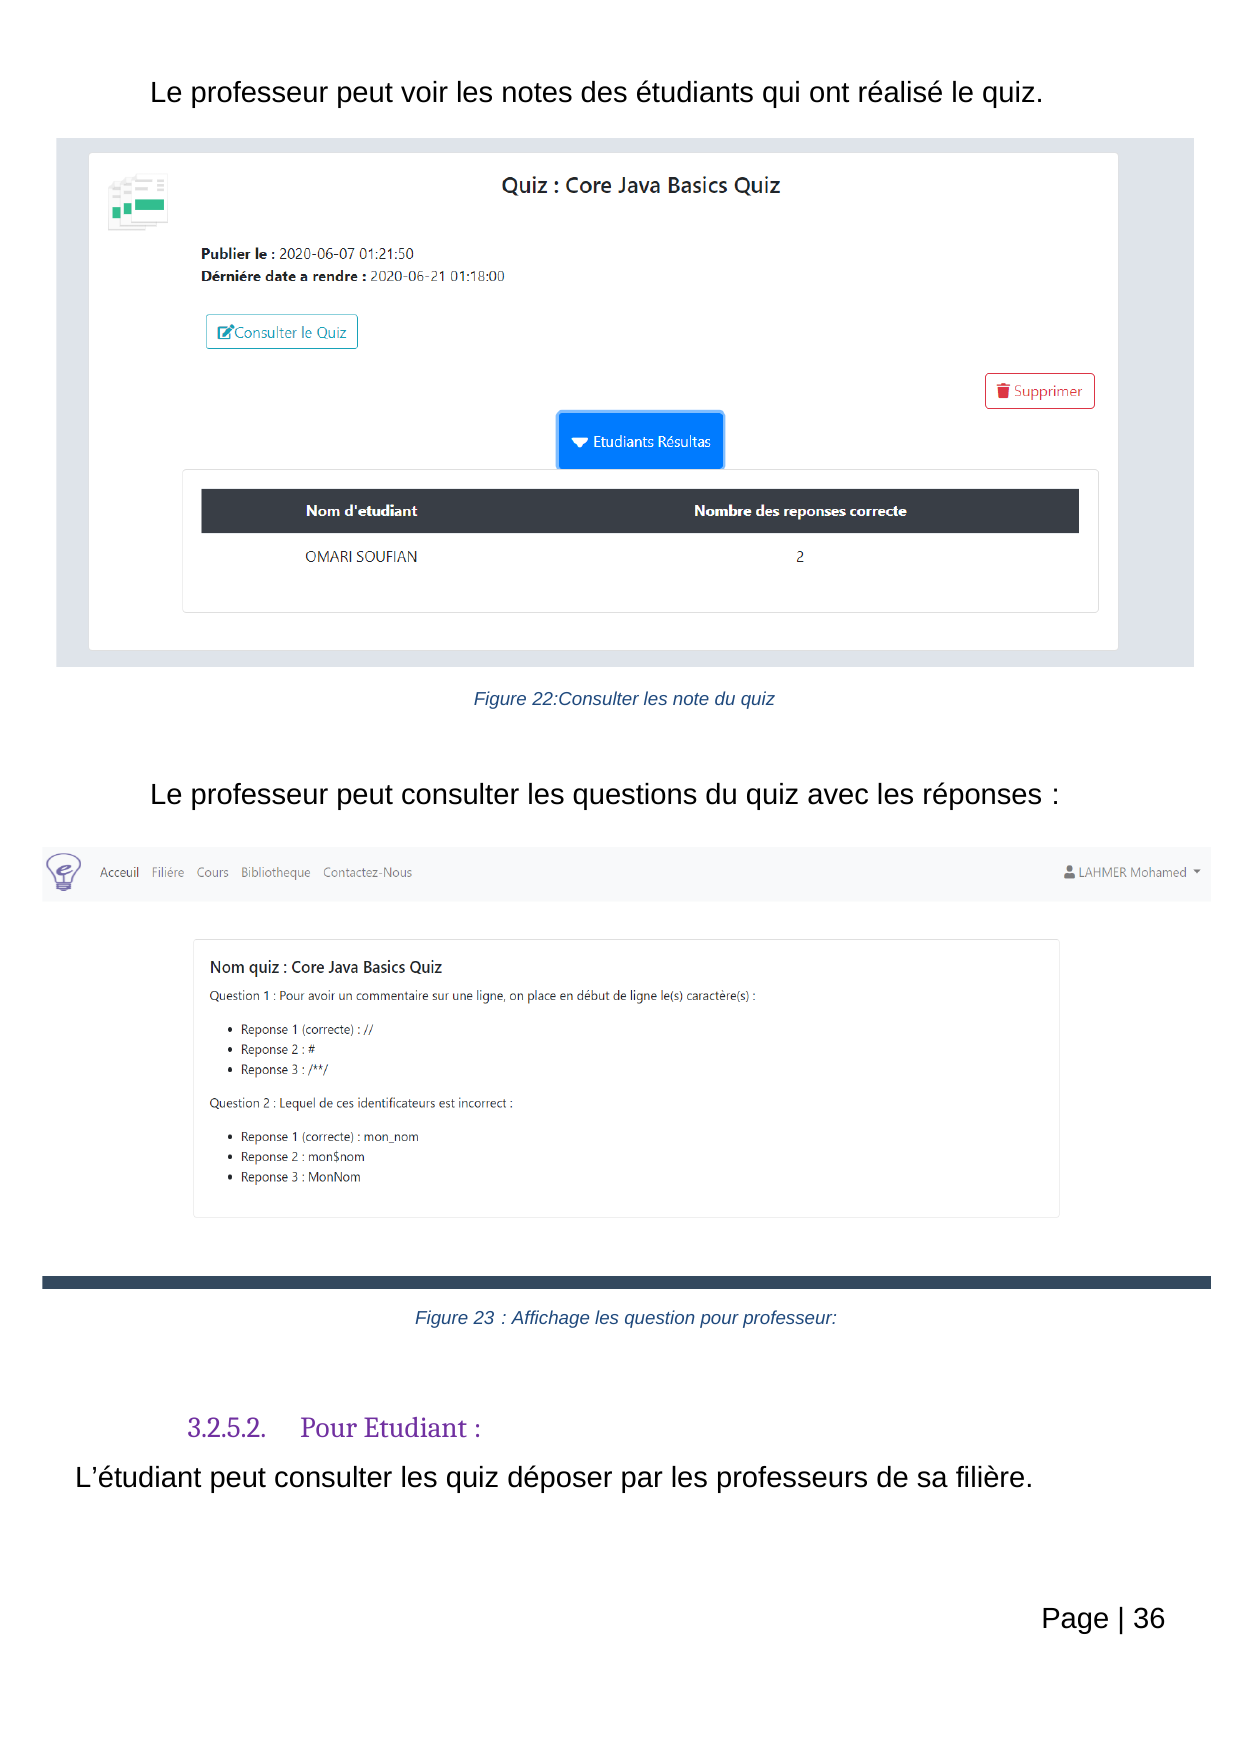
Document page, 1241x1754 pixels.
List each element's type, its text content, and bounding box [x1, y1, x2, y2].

picture [56, 138, 1194, 667]
subtitle Pour Etudiant : [187, 1412, 1165, 1445]
list Le professeur peut consulter les questions du quiz avec les réponses : [150, 777, 1165, 810]
text L’étudiant peut consulter les quiz déposer par les professeurs de sa filière. [75, 1460, 1165, 1494]
list Le professeur peut voir les notes des étudiants qui ont réalisé le quiz. [150, 75, 1165, 108]
picture [42, 847, 1211, 1289]
